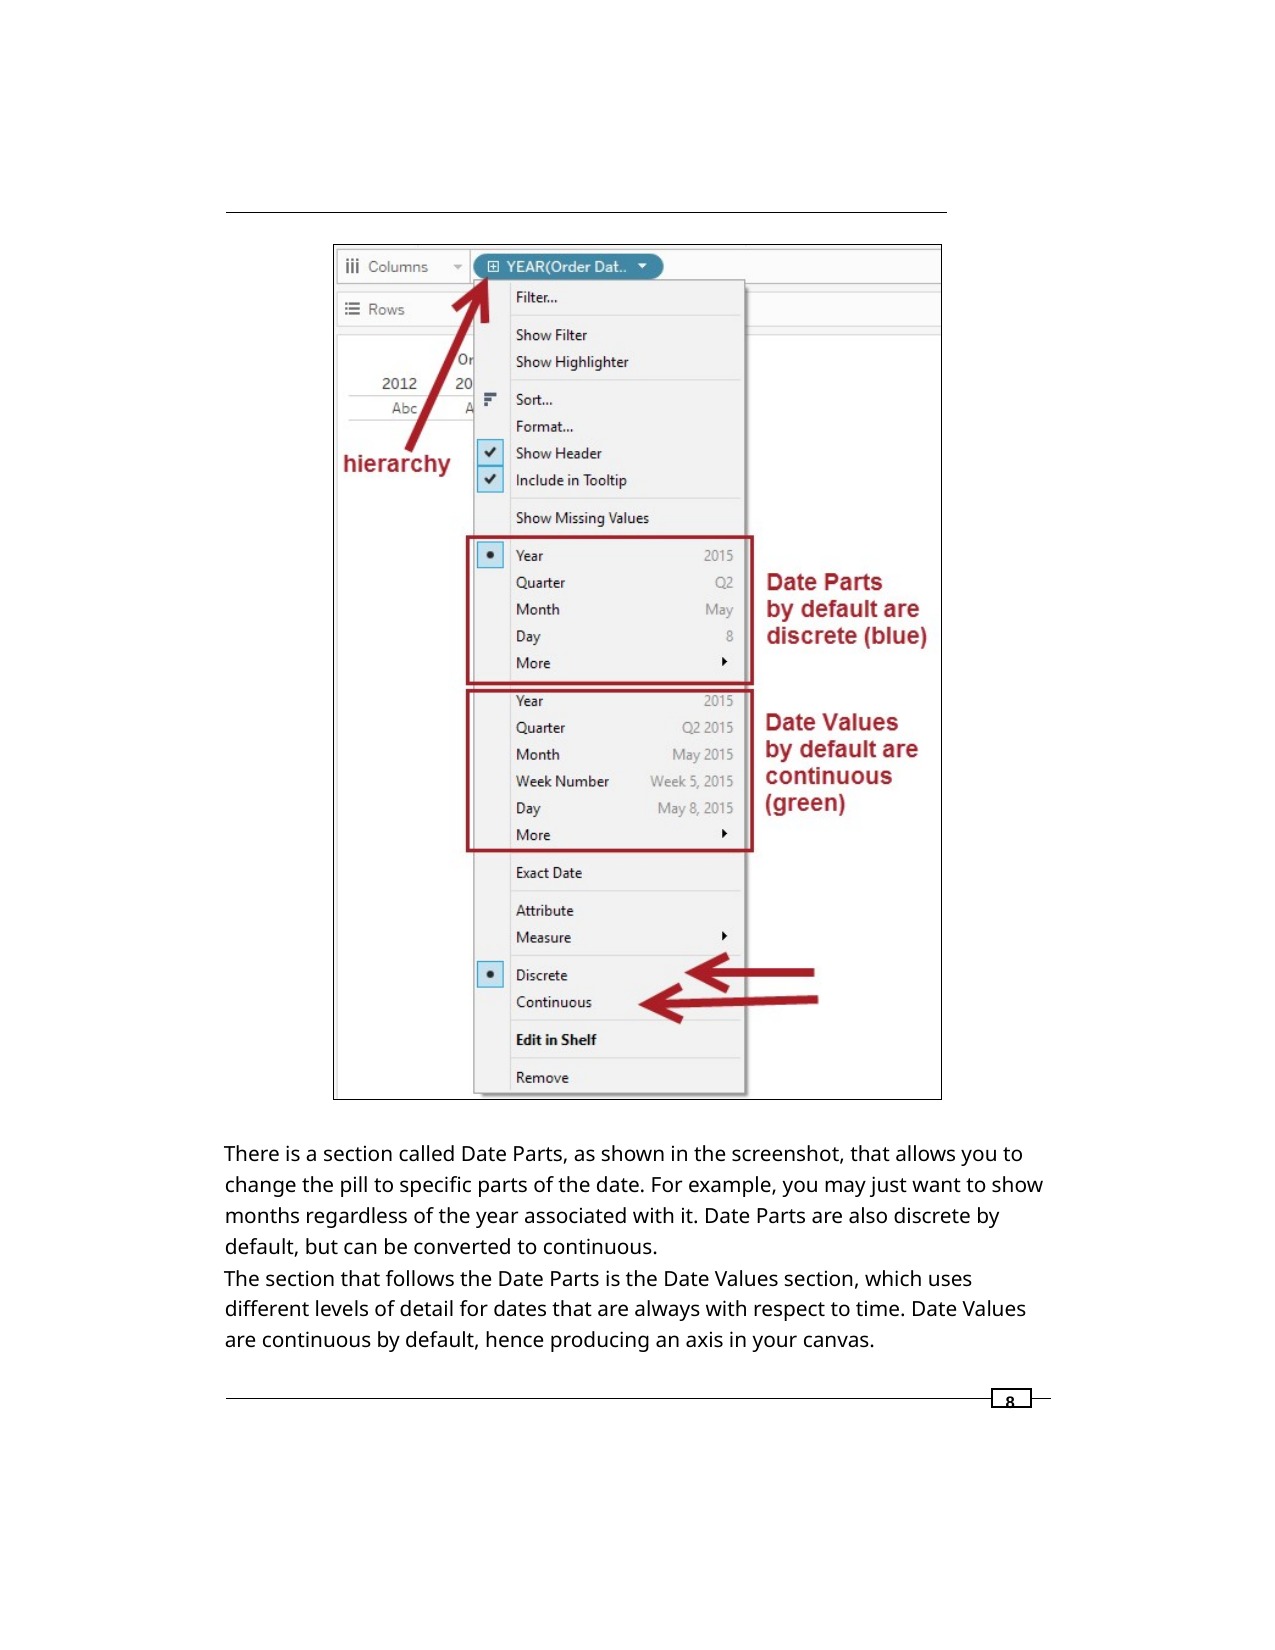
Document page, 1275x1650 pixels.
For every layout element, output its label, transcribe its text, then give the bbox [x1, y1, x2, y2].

picture [334, 245, 941, 1099]
text There is a section called Date Parts, as shown in the screenshot, that allows you to change the pill to specific parts of the date. For example, you may just want to show months regardless of the year associated with it. Date Parts are also discrete by default, but can be converted to continuous. [223, 1139, 1049, 1261]
text The section that follows the Date Parts is the Date Values section, which uses different levels of detail for dates that are always with respect to time. Date Values are continuous by default, hence producing an axis in your canvas. [223, 1264, 1049, 1354]
